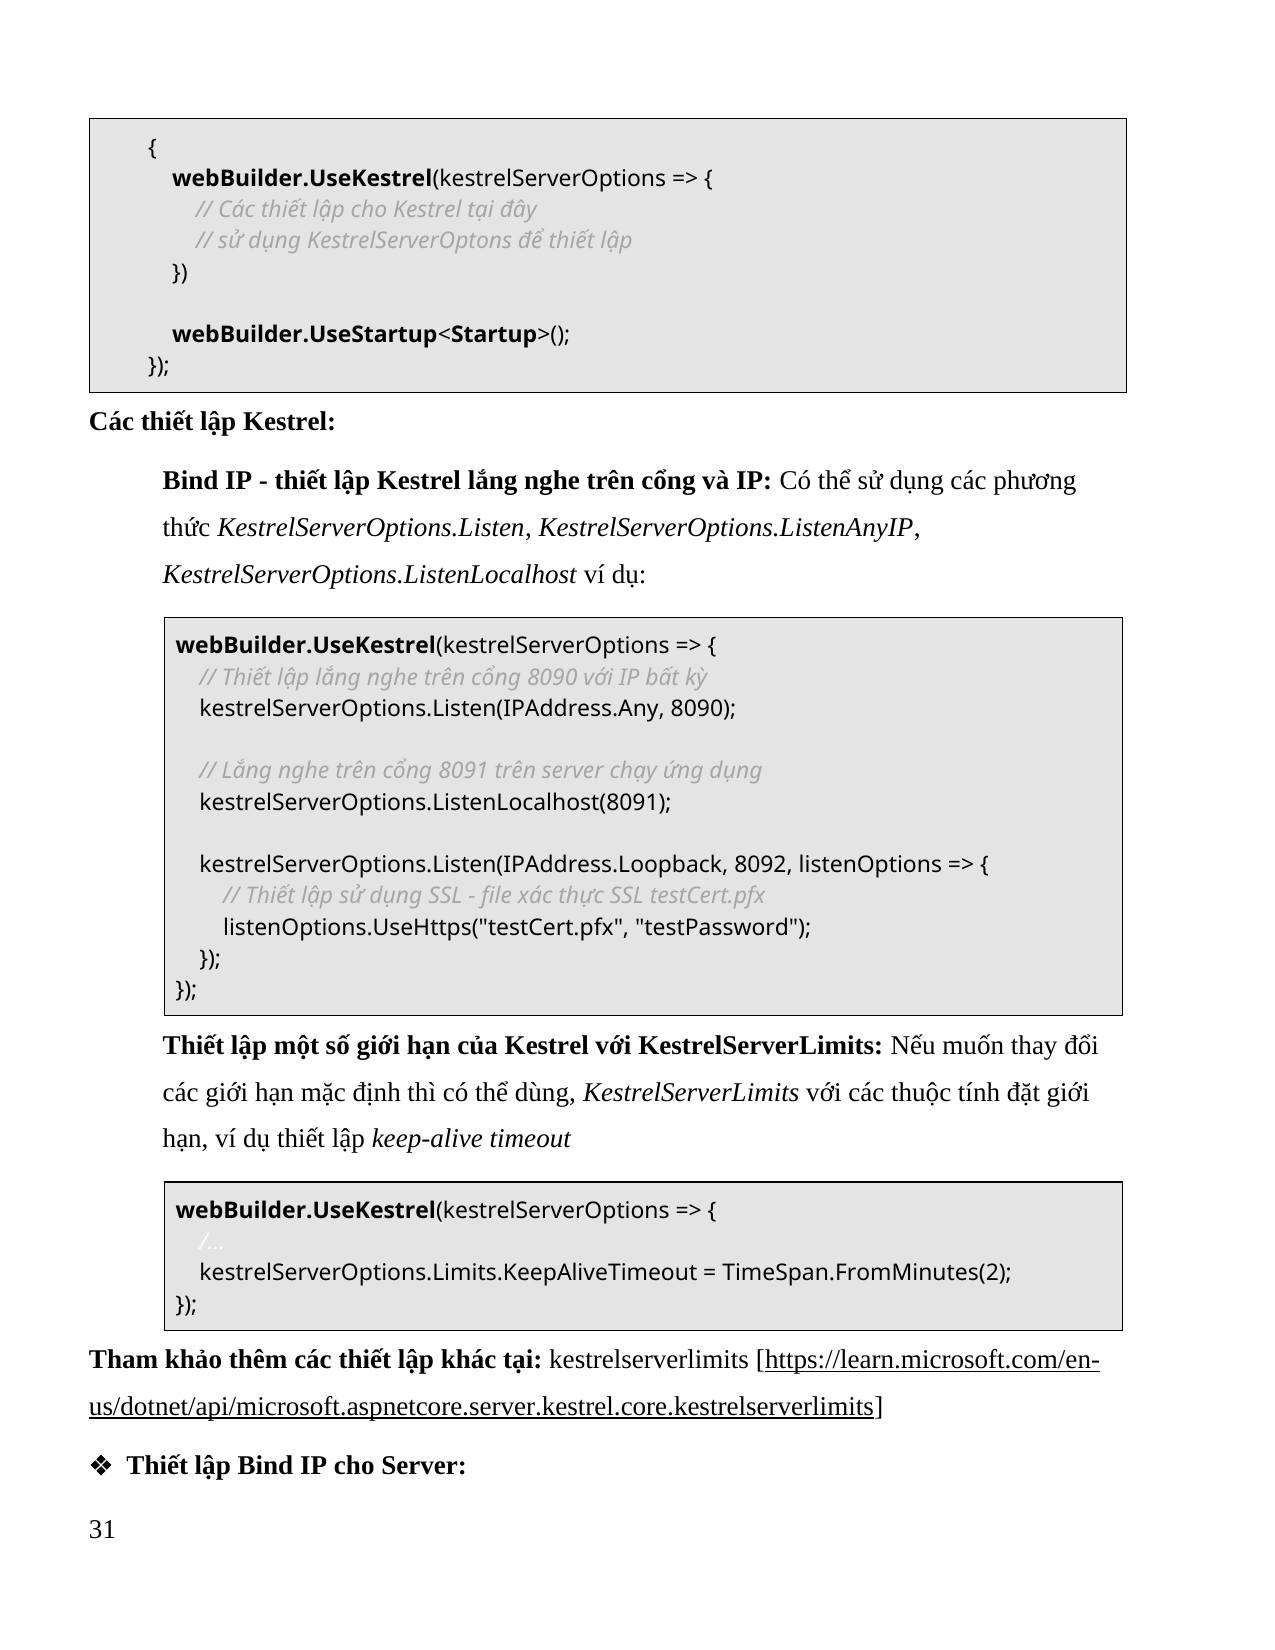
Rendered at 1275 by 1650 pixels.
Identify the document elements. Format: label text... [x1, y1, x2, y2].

text Các thiết lập Kestrel: [89, 405, 1127, 436]
table_header webBuilder.UseKestrel(kestrelServerOptions => { /... kestrelServerOptions.Limits.KeepAliveTimeout = TimeSpan.FromMinutes(2); }); [165, 1183, 1122, 1330]
table_header webBuilder.UseKestrel(kestrelServerOptions => { // Thiết lập lắng nghe trên cổng 8090 với IP bất kỳ kestrelServerOptions.Listen(IPAddress.Any, 8090); // Lắng nghe trên cổng 8091 trên server chạy ứng dụng kestrelServerOptions.ListenLocalhost(8091); kestrelServerOptions.Listen(IPAddress.Loopback, 8092, listenOptions => { // Thiết lập sử dụng SSL - file xác thực SSL testCert.pfx listenOptions.UseHttps("testCert.pfx", "testPassword"); }); }); [165, 618, 1122, 1015]
text Thiết lập một số giới hạn của Kestrel với KestrelServerLimits: Nếu muốn thay đổi các giới hạn mặc định thì có thể dùng, KestrelServerLimits với các thuộc tính đặt giới hạn, ví dụ thiết lập keep-alive timeout [162, 1029, 1127, 1153]
text Bind IP - thiết lập Kestrel lắng nghe trên cổng và IP: Có thể sử dụng các phương thức KestrelServerOptions.Listen, KestrelServerOptions.ListenAnyIP, KestrelServerOptions.ListenLocalhost ví dụ: [162, 464, 1127, 589]
text Tham khảo thêm các thiết lập khác tại: kestrelserverlimits [https://learn.microsoft.com/en-us/dotnet/api/microsoft.aspnetcore.server.kestrel.core.kestrelserverlimits] [89, 1343, 1127, 1421]
list Thiết lập Bind IP cho Server: [89, 1449, 1127, 1481]
